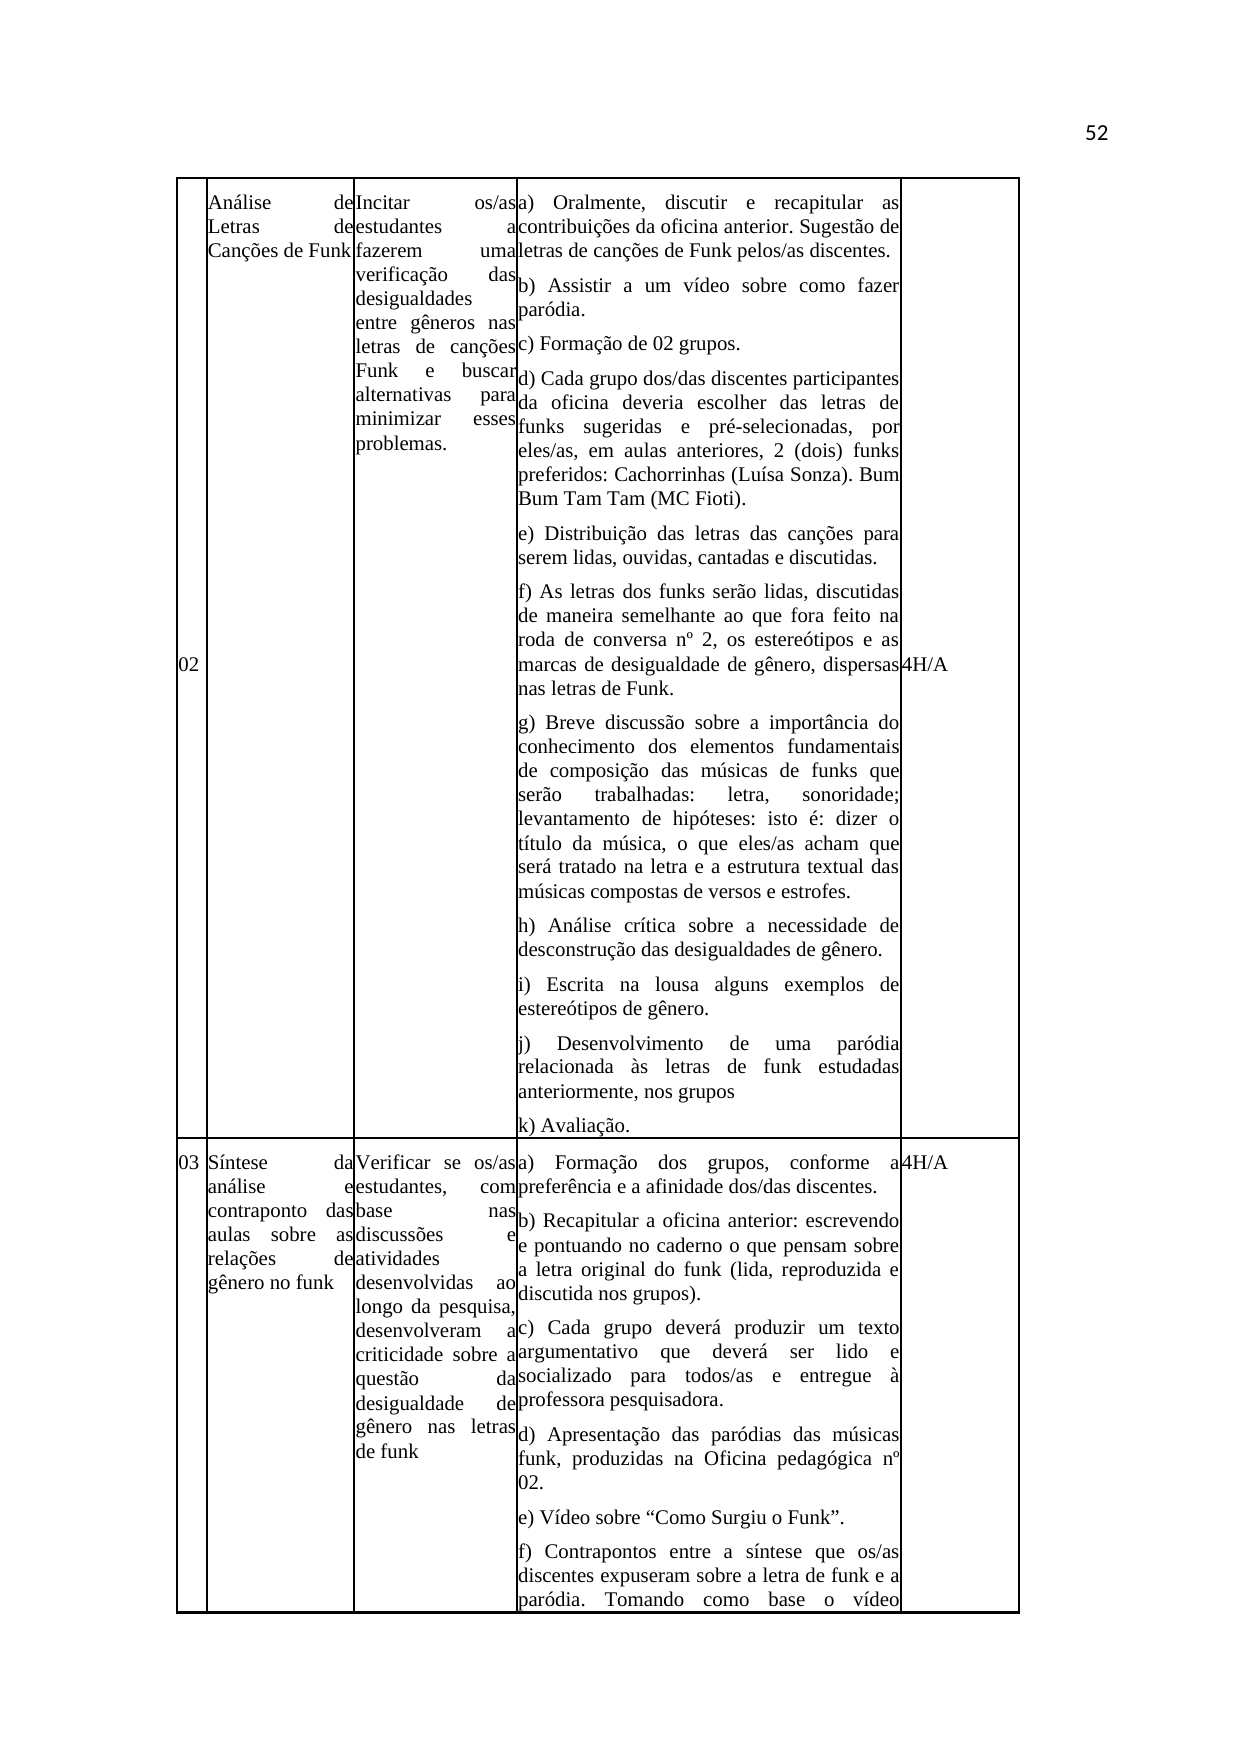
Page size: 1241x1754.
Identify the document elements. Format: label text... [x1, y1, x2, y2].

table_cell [518, 1139, 900, 1611]
table_cell Análise de Letras de Canções de Funk [208, 179, 353, 1137]
table_cell 4H/A [902, 1139, 1018, 1611]
table_cell a) Oralmente, discutir e recapitular as contribuições da oficina anterior. Sugestão de letras de canções de Funk pelos/as discentes. b) Assistir a um vídeo sobre como fazer paródia. c) Formação de 02 grupos. d) Cada grupo dos/das discentes participantes da oficina deveria escolher das letras de funks sugeridas e pré-selecionadas, por eles/as, em aulas anteriores, 2 (dois) funks preferidos: Cachorrinhas (Luísa Sonza). Bum Bum Tam Tam (MC Fioti). e) Distribuição das letras das canções para serem lidas, ouvidas, cantadas e discutidas. f) As letras dos funks serão lidas, discutidas de maneira semelhante ao que fora feito na roda de conversa nº 2, os estereótipos e as marcas de desigualdade de gênero, dispersas nas letras de Funk. g) Breve discussão sobre a importância do conhecimento dos elementos fundamentais de composição das músicas de funks que serão trabalhadas: letra, sonoridade; levantamento de hipóteses: isto é: dizer o título da música, o que eles/as acham que será tratado na letra e a estrutura textual das músicas compostas de versos e estrofes. h) Análise crítica sobre a necessidade de desconstrução das desigualdades de gênero. i) Escrita na lousa alguns exemplos de estereótipos de gênero. j) Desenvolvimento de uma paródia relacionada às letras de funk estudadas anteriormente, nos grupos k) Avaliação. [518, 179, 900, 1137]
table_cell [208, 1139, 353, 1611]
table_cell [355, 1139, 516, 1611]
table_cell 4H/A [902, 179, 1018, 1137]
table_cell 03 [178, 1139, 206, 1611]
table_cell 02 [178, 179, 206, 1137]
table_cell Incitar os/as estudantes a fazerem uma verificação das desigualdades entre gêneros nas letras de canções Funk e buscar alternativas para minimizar esses problemas. [355, 179, 516, 1137]
